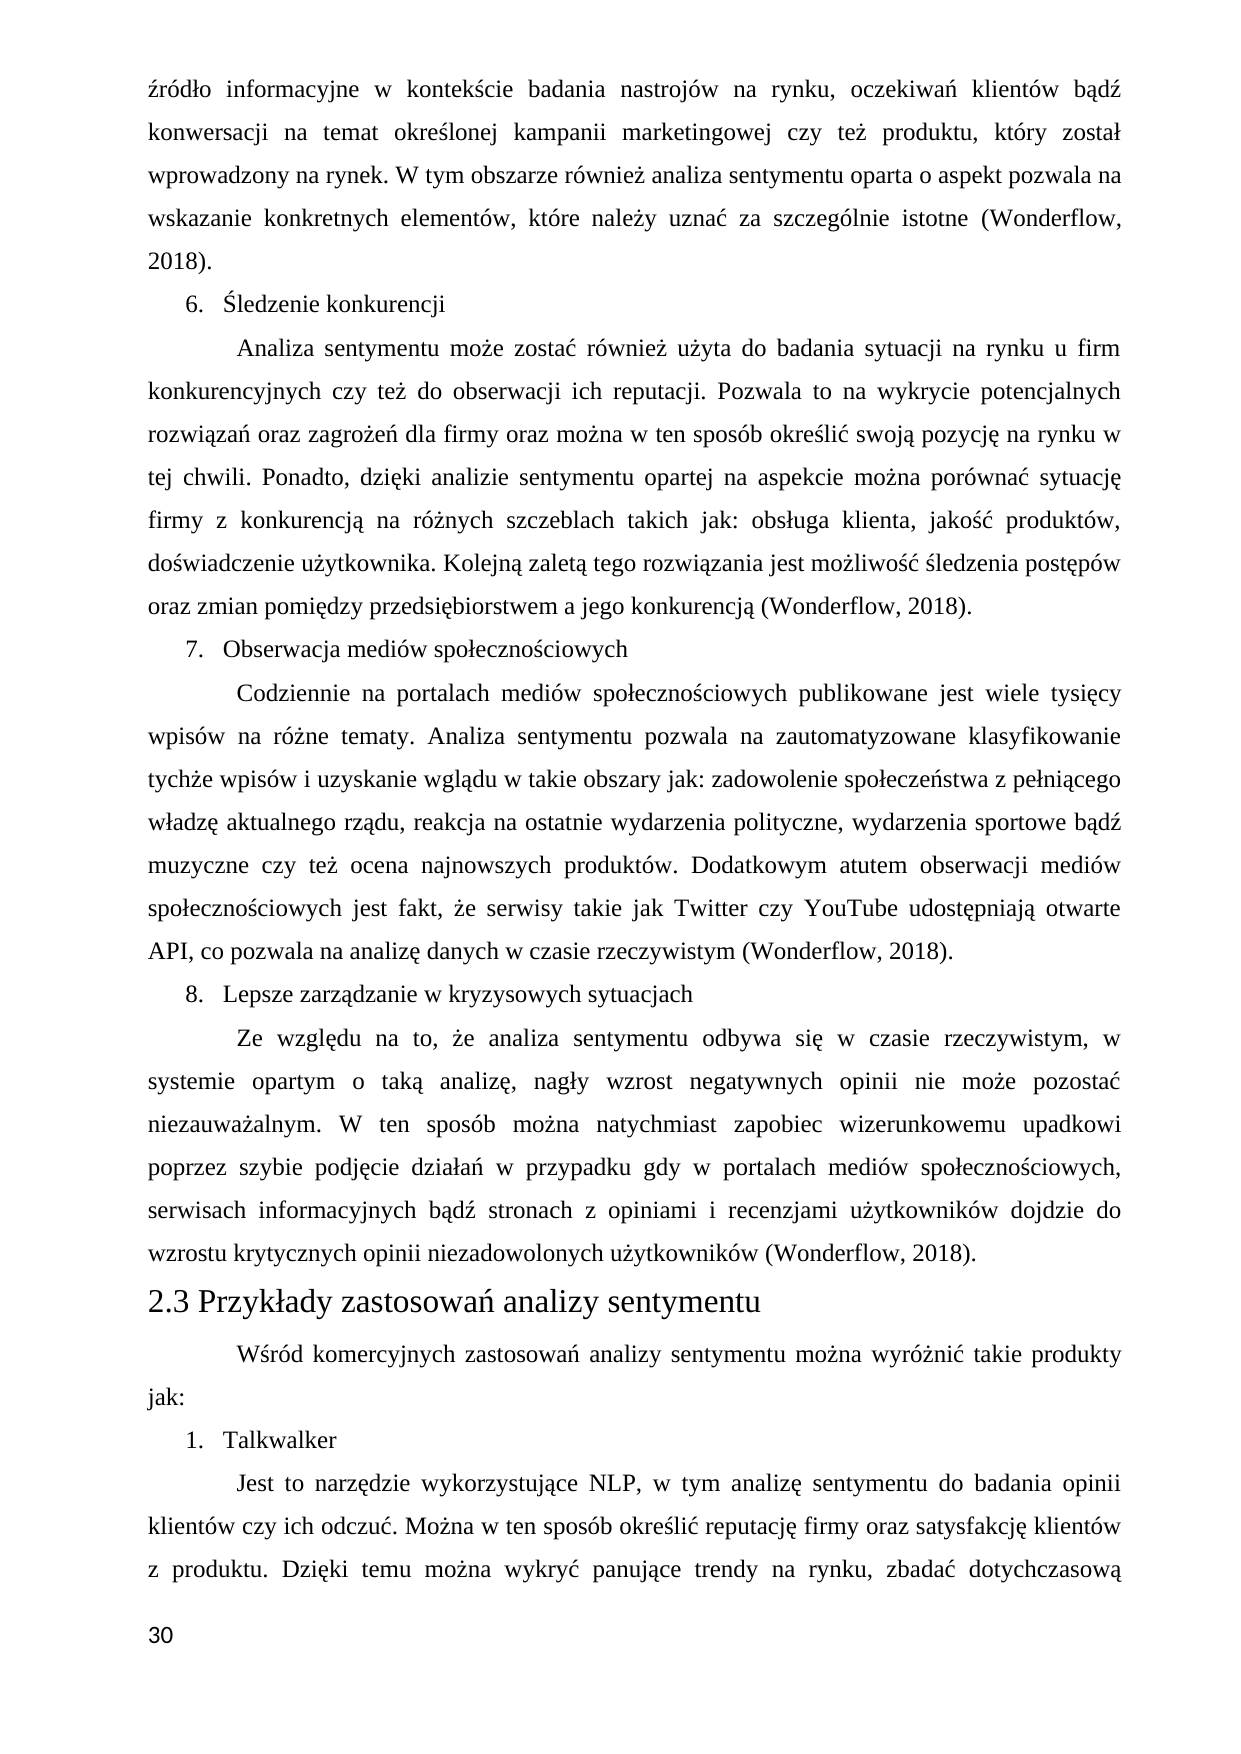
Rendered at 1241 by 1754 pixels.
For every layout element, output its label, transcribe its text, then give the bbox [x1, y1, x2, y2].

text Analiza sentymentu może zostać również użyta do badania sytuacji na rynku u firm konkurencyjnych czy też do obserwacji ich reputacji. Pozwala to na wykrycie potencjalnych rozwiązań oraz zagrożeń dla firmy oraz można w ten sposób określić swoją pozycję na rynku w tej chwili. Ponadto, dzięki analizie sentymentu opartej na aspekcie można porównać sytuację firmy z konkurencją na różnych szczeblach takich jak: obsługa klienta, jakość produktów, doświadczenie użytkownika. Kolejną zaletą tego rozwiązania jest możliwość śledzenia postępów oraz zmian pomiędzy przedsiębiorstwem a jego konkurencją. [148, 333, 1122, 620]
list Śledzenie konkurencji [185, 289, 1122, 318]
list Obserwacja mediów społecznościowych [185, 634, 1122, 663]
text Ze względu na to, że analiza sentymentu odbywa się w czasie rzeczywistym, w systemie opartym o taką analizę, nagły wzrost negatywnych opinii nie może pozostać niezauważalnym. W ten sposób można natychmiast zapobiec wizerunkowemu upadkowi poprzez szybie podjęcie działań w przypadku gdy w portalach mediów społecznościowych, serwisach informacyjnych bądź stronach z opiniami i recenzjami użytkowników dojdzie do wzrostu krytycznych opinii niezadowolonych użytkowników. [148, 1023, 1122, 1267]
text Codziennie na portalach mediów społecznościowych publikowane jest wiele tysięcy wpisów na różne tematy. Analiza sentymentu pozwala na zautomatyzowane klasyfikowanie tychże wpisów i uzyskanie wglądu w takie obszary jak: zadowolenie społeczeństwa z pełniącego władzę aktualnego rządu, reakcja na ostatnie wydarzenia polityczne, wydarzenia sportowe bądź muzyczne czy też ocena najnowszych produktów. Dodatkowym atutem obserwacji mediów społecznościowych jest fakt, że serwisy takie jak Twitter czy YouTube udostępniają otwarte API, co pozwala na analizę danych w czasie rzeczywistym. [148, 678, 1122, 965]
list Lepsze zarządzanie w kryzysowych sytuacjach [185, 979, 1122, 1008]
text 2.3 Przykłady zastosowań analizy sentymentu [148, 1281, 1122, 1320]
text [148, 1468, 1122, 1583]
list Talkwalker [185, 1425, 1122, 1454]
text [148, 74, 1122, 275]
text Wśród komercyjnych zastosowań analizy sentymentu można wyróżnić takie produkty jak: [148, 1339, 1122, 1411]
